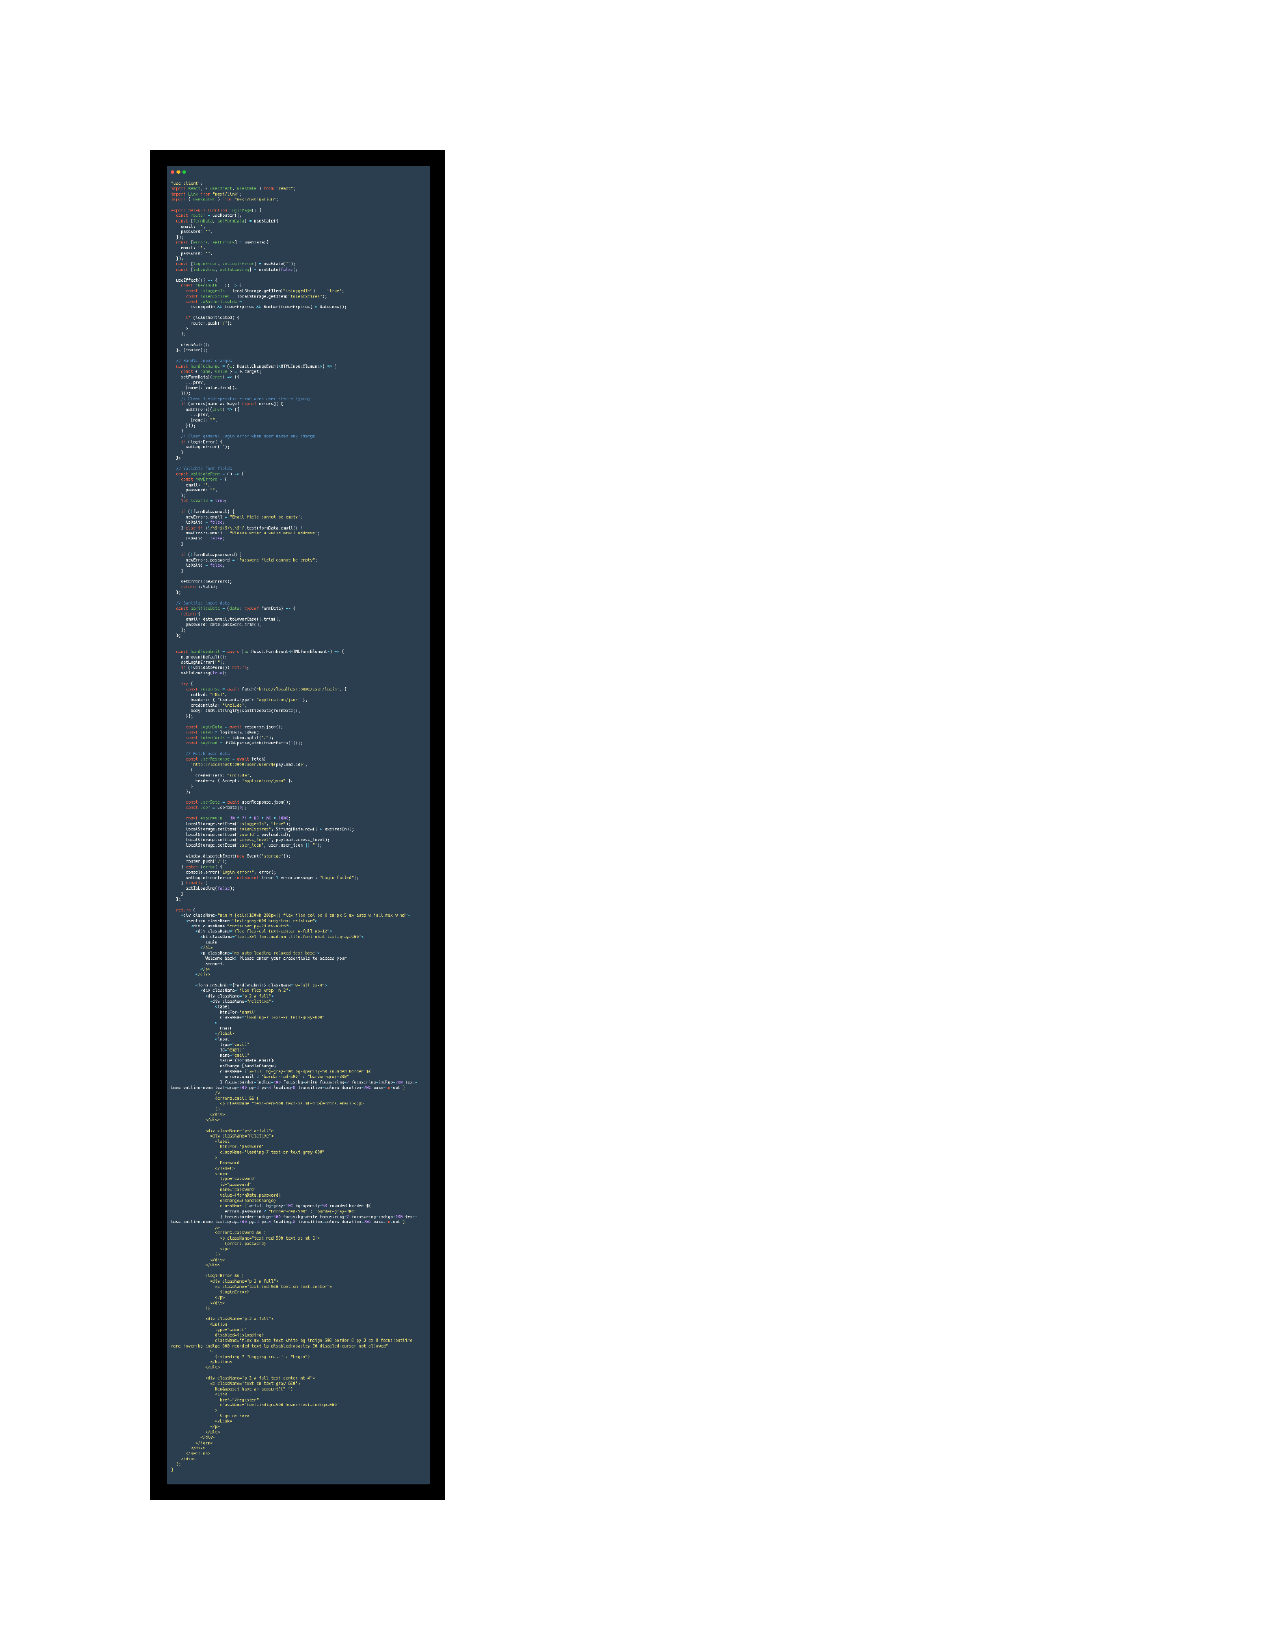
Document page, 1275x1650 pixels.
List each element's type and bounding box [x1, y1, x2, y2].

picture [150, 150, 445, 1500]
